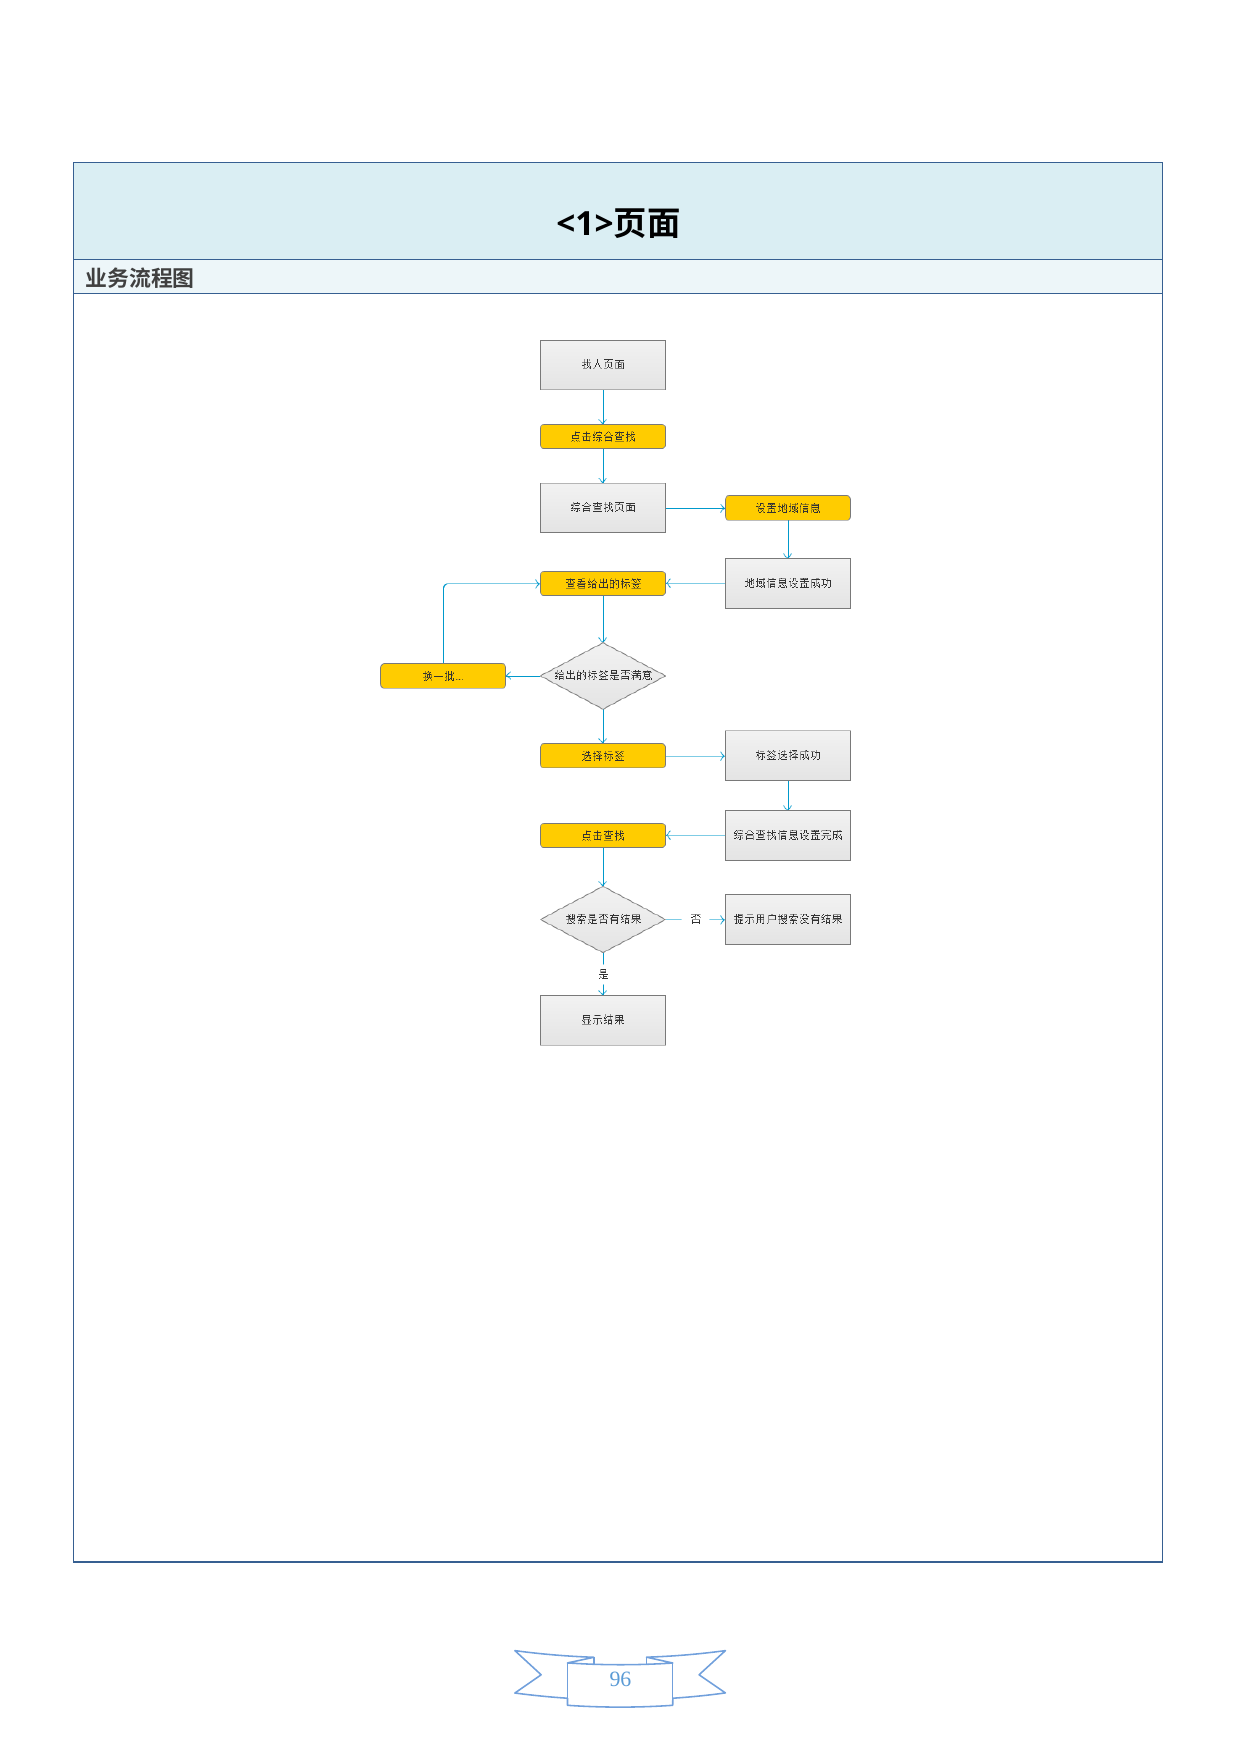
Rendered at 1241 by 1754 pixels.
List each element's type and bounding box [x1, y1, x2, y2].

picture [373, 326, 864, 1056]
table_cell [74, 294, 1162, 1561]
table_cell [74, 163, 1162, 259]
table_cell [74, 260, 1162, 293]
